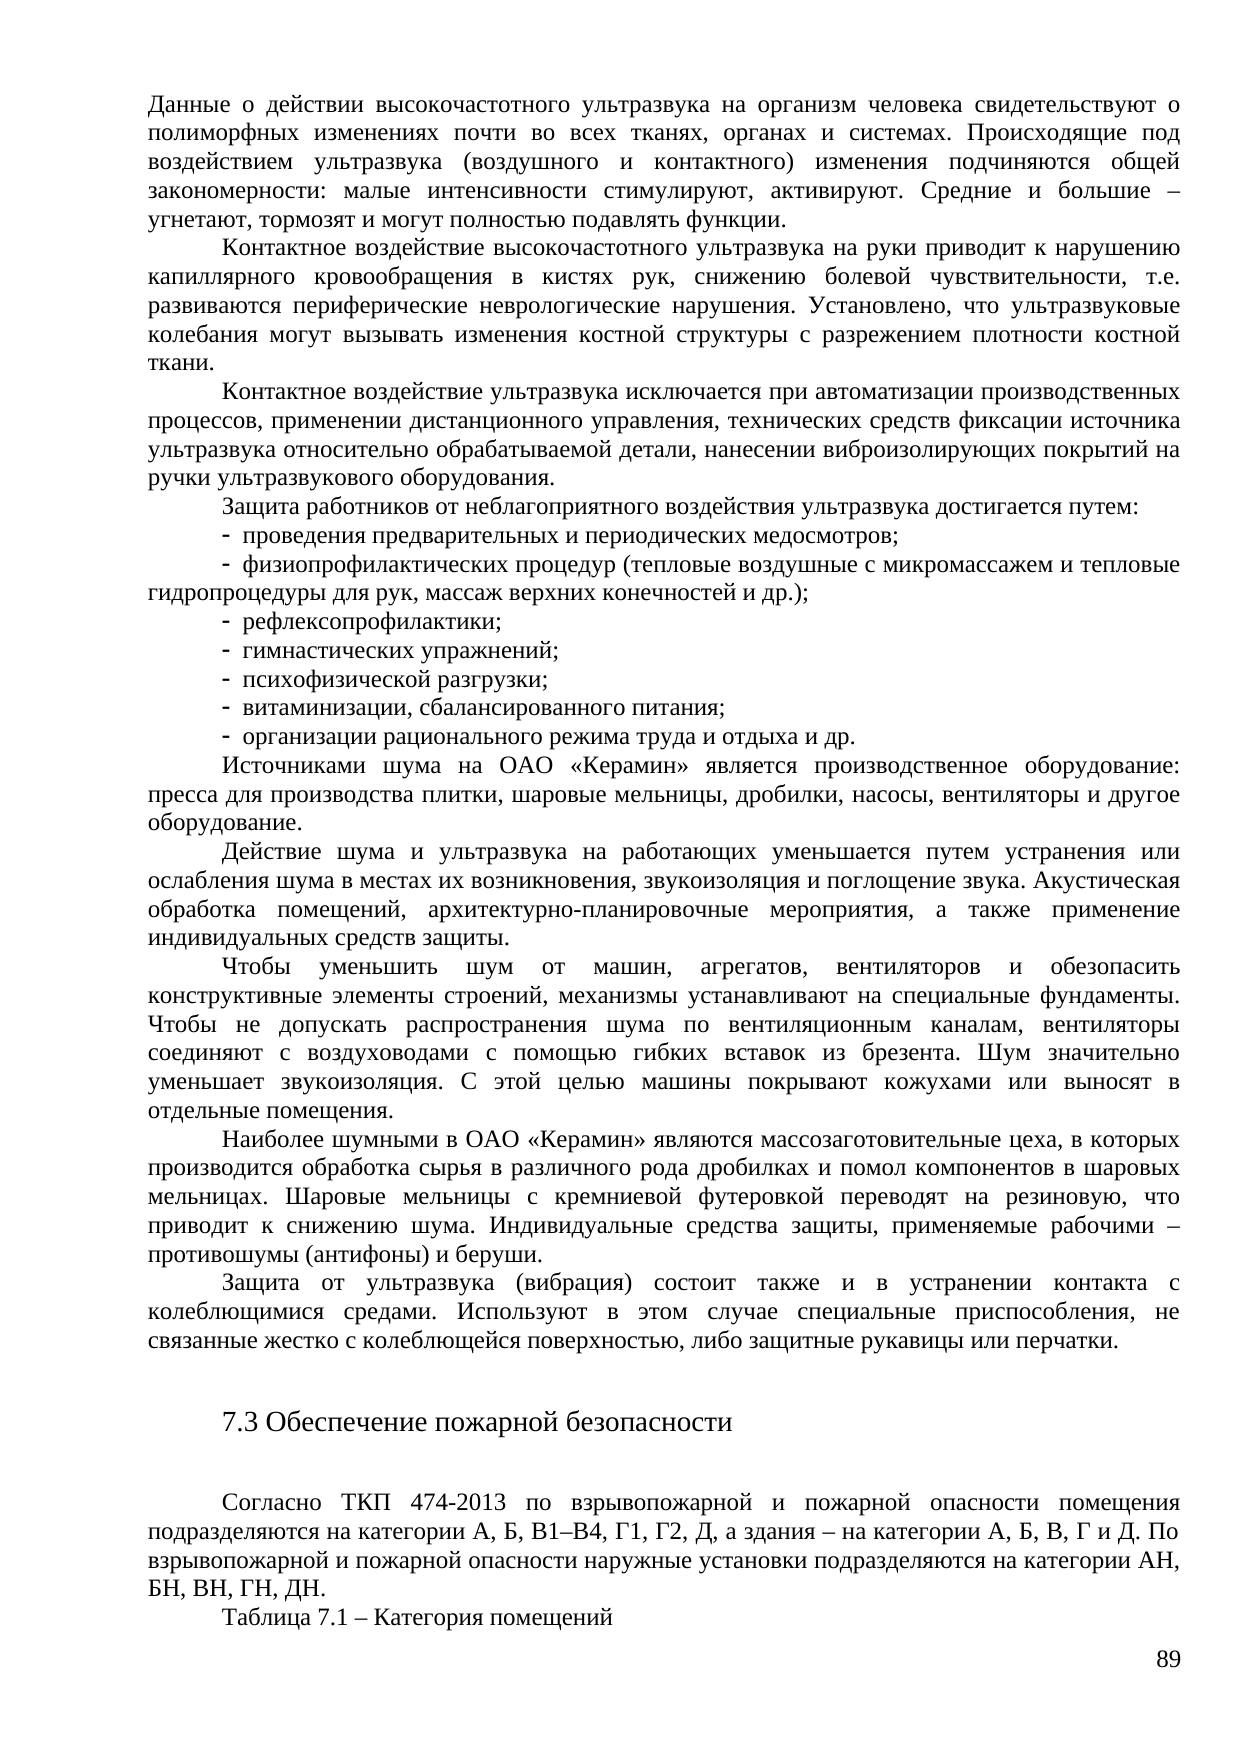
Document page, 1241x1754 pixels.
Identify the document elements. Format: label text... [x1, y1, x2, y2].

text Защита от ультразвука (вибрация) состоит также и в устранении контакта с колеблющимися средами. Используют в этом случае специальные приспособления, не связанные жестко с колеблющейся поверхностью, либо защитные рукавицы или перчатки. [148, 1267, 1181, 1354]
list витаминизации, сбалансированного питания; [148, 692, 1181, 721]
text Чтобы уменьшить шум от машин, агрегатов, вентиляторов и обезопасить конструктивные элементы строений, механизмы устанавливают на специальные фундаменты. Чтобы не допускать распространения шума по вентиляционным каналам, вентиляторы соединяют с воздуховодами с помощью гибких вставок из брезента. Шум значительно уменьшает звукоизоляция. С этой целью машины покрывают кожухами или выносят в отдельные помещения. [148, 951, 1181, 1124]
text Контактное воздействие ультразвука исключается при автоматизации производственных процессов, применении дистанционного управления, технических средств фиксации источника ультразвука относительно обрабатываемой детали, нанесении виброизолирующих покрытий на ручки ультразвукового оборудования. [148, 376, 1181, 491]
text Действие шума и ультразвука на работающих уменьшается путем устранения или ослабления шума в местах их возникновения, звукоизоляция и поглощение звука. Акустическая обработка помещений, архитектурно-планировочные мероприятия, а также применение индивидуальных средств защиты. [148, 836, 1181, 951]
list гимнастических упражнений; [148, 635, 1181, 664]
list проведения предварительных и периодических медосмотров; [148, 520, 1181, 549]
subtitle Обеспечение пожарной безопасности [148, 1404, 1181, 1437]
text Наиболее шумными в ОАО «Керамин» являются массозаготовительные цеха, в которых производится обработка сырья в различного рода дробилках и помол компонентов в шаровых мельницах. Шаровые мельницы с кремниевой футеровкой переводят на резиновую, что приводит к снижению шума. Индивидуальные средства защиты, применяемые рабочими – противошумы (антифоны) и беруши. [148, 1124, 1181, 1267]
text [148, 89, 1181, 232]
list организации рационального режима труда и отдыха и др. [148, 721, 1181, 750]
list физиопрофилактических процедур (тепловые воздушные с микромассажем и тепловые гидропроцедуры для рук, массаж верхних конечностей и др.); [148, 549, 1181, 606]
text Согласно ТКП 474-2013 по взрывопожарной и пожарной опасности помещения подразделяются на категории А, Б, В1–В4, Г1, Г2, Д, а здания – на категории А, Б, В, Г и Д. По взрывопожарной и пожарной опасности наружные установки подразделяются на категории АН, БН, ВН, ГН, ДН. [148, 1487, 1181, 1602]
text Таблица 7.1 – Категория помещений [148, 1602, 1181, 1631]
list рефлексопрофилактики; [148, 606, 1181, 635]
text Контактное воздействие высокочастотного ультразвука на руки приводит к нарушению капиллярного кровообращения в кистях рук, снижению болевой чувствительности, т.е. развиваются периферические неврологические нарушения. Установлено, что ультразвуковые колебания могут вызывать изменения костной структуры с разрежением плотности костной ткани. [148, 232, 1181, 376]
text Источниками шума на ОАО «Керамин» является производственное оборудование: пресса для производства плитки, шаровые мельницы, дробилки, насосы, вентиляторы и другое оборудование. [148, 750, 1181, 836]
list психофизической разгрузки; [148, 664, 1181, 692]
text Защита работников от неблагоприятного воздействия ультразвука достигается путем: [148, 491, 1181, 520]
